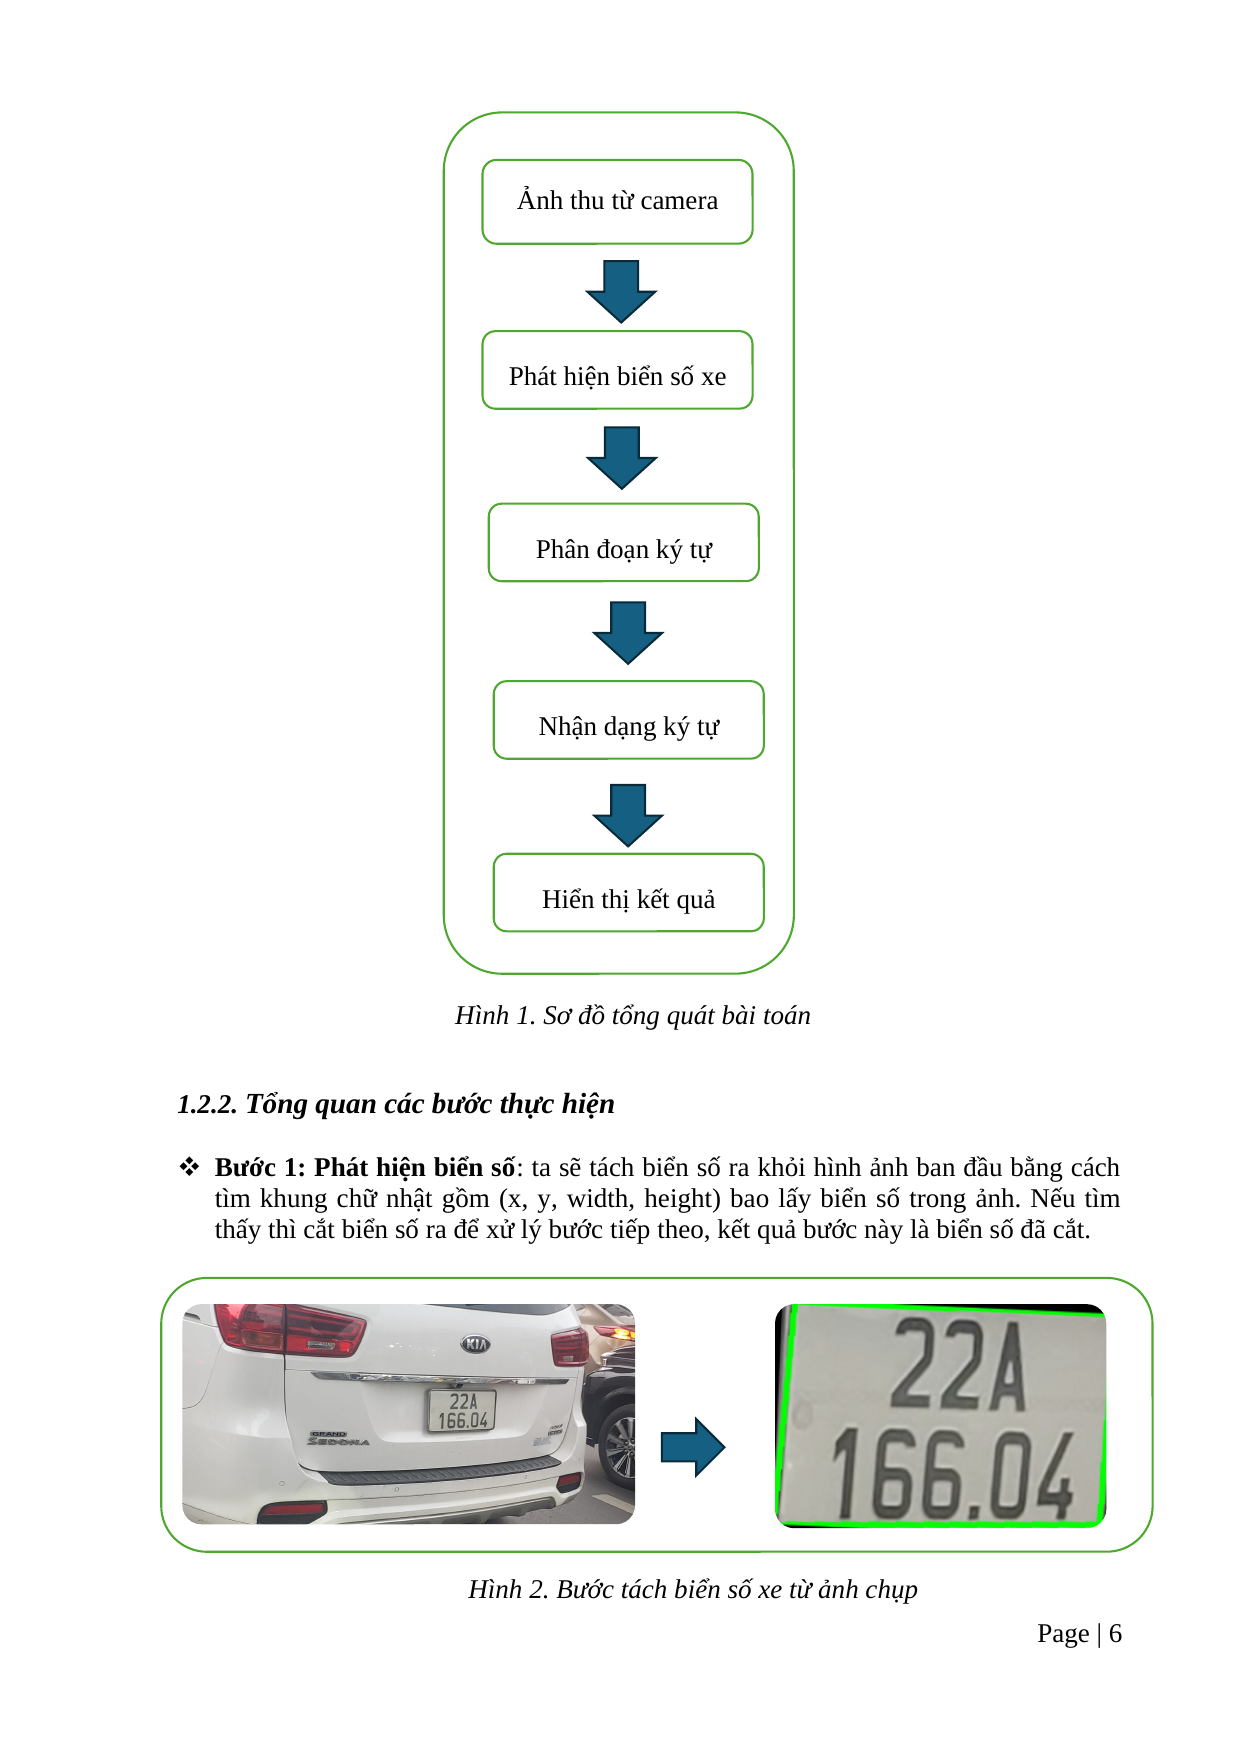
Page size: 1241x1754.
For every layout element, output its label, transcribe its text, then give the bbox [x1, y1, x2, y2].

list Bước 1: Phát hiện biển số: ta sẽ tách biển số ra khỏi hình ảnh ban đầu bằng cách tìm khung chữ nhật gồm (x, y, width, height) bao lấy biển số trong ảnh. Nếu tìm thấy thì cắt biển số ra để xử lý bước tiếp theo, kết quả bước này là biển số đã cắt. [177, 1151, 1122, 1244]
picture [182, 1304, 636, 1525]
picture [775, 1304, 1107, 1529]
list Tổng quan các bước thực hiện [177, 1086, 1122, 1119]
